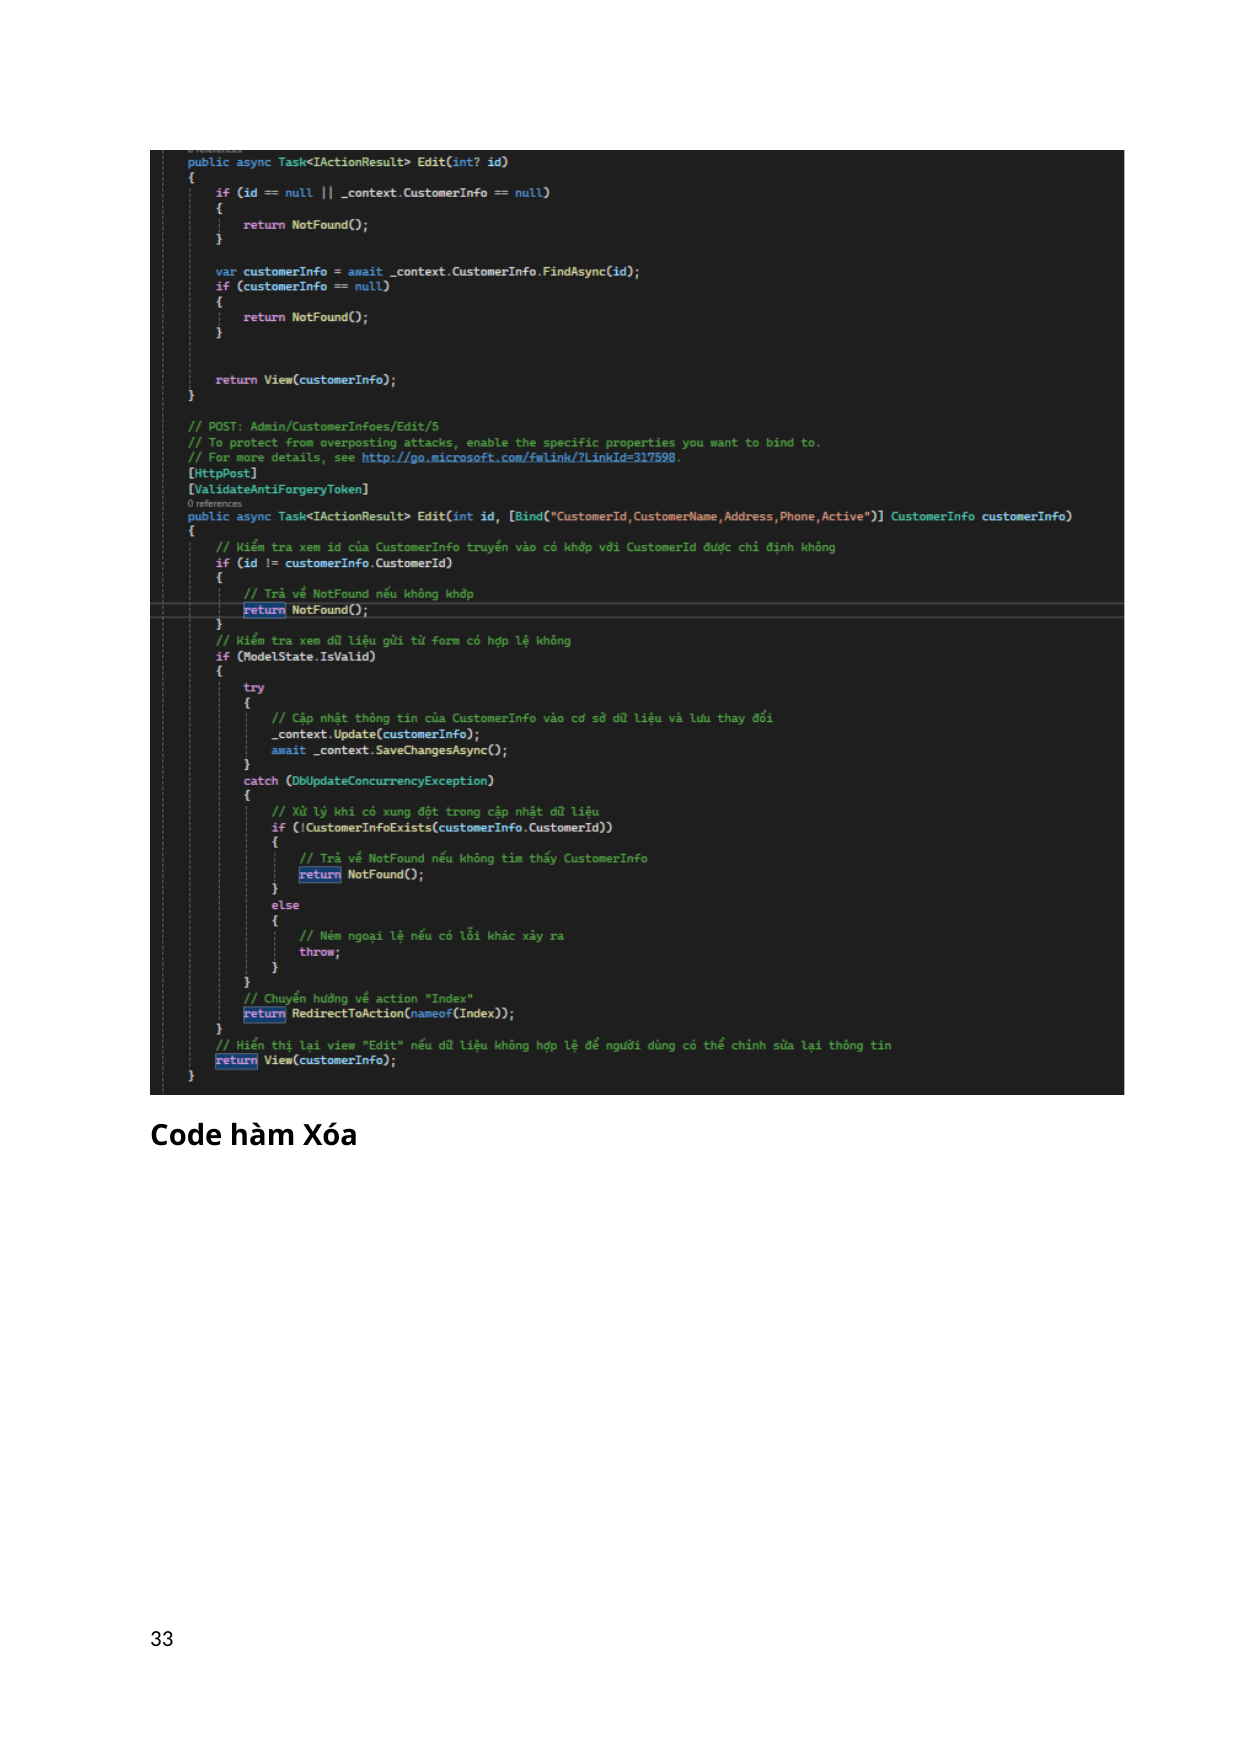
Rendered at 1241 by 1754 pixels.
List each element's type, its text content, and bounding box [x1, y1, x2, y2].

picture [150, 150, 1125, 1095]
text Code hàm Xóa [150, 1114, 1090, 1153]
